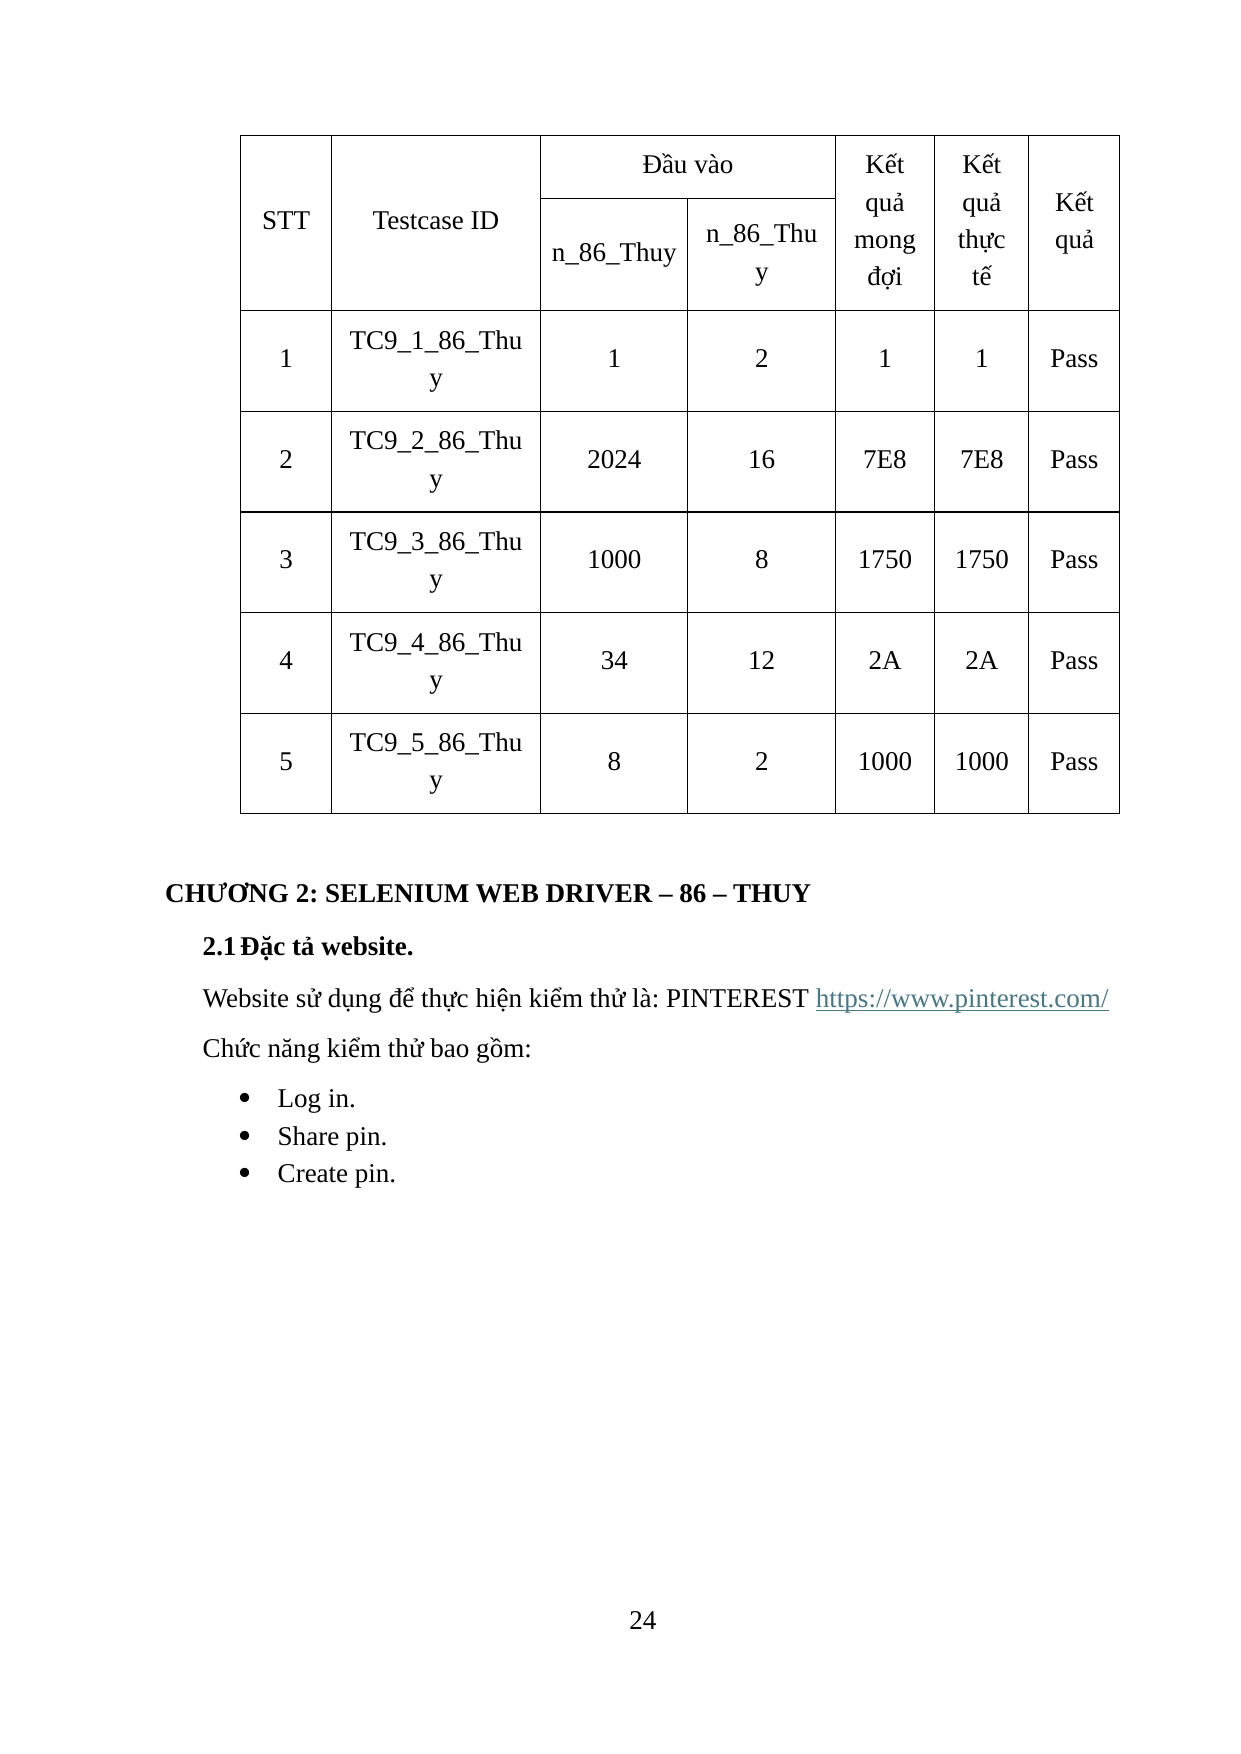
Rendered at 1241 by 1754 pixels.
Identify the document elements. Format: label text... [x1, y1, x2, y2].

table_cell Kết quả [1029, 136, 1119, 310]
table_cell Đầu vào [541, 136, 835, 198]
table_cell 5 [241, 714, 331, 813]
table_cell 7E8 [836, 412, 934, 511]
table_cell 16 [688, 412, 835, 511]
table_cell 1000 [836, 714, 934, 813]
table_cell 2 [241, 412, 331, 511]
table_cell 12 [688, 613, 835, 713]
table_cell TC9_2_86_Thuy [332, 412, 540, 511]
table_cell TC9_4_86_Thuy [332, 613, 540, 713]
table_cell 2024 [541, 412, 687, 511]
table_cell n_86_Thuy [688, 199, 835, 310]
table_cell 8 [688, 513, 835, 612]
list Share pin. [240, 1119, 1120, 1151]
table_cell 1000 [935, 714, 1028, 813]
table_cell 7E8 [935, 412, 1028, 511]
table_cell TC9_3_86_Thuy [332, 513, 540, 612]
table_cell 2A [935, 613, 1028, 713]
table_cell Testcase ID [332, 136, 540, 310]
table_cell Pass [1029, 412, 1119, 511]
table_cell 1 [935, 311, 1028, 411]
table_cell 8 [541, 714, 687, 813]
text Website sử dụng để thực hiện kiểm thử là: PINTEREST https://www.pinterest.com/ [165, 982, 1120, 1014]
list Log in. [240, 1082, 1120, 1113]
table_cell Kết quả thực tế [935, 136, 1028, 310]
table_cell 1750 [935, 513, 1028, 612]
list Create pin. [240, 1157, 1120, 1188]
text Chức năng kiểm thử bao gồm: [165, 1032, 1120, 1063]
table_cell Pass [1029, 714, 1119, 813]
table_cell Pass [1029, 311, 1119, 411]
table_cell TC9_1_86_Thuy [332, 311, 540, 411]
table_cell 1 [241, 311, 331, 411]
table_cell 1000 [541, 513, 687, 612]
table_cell n_86_Thuy [541, 199, 687, 310]
table_cell 3 [241, 513, 331, 612]
subtitle Đặc tả website. [202, 929, 1120, 961]
table_cell 1 [836, 311, 934, 411]
table_cell 34 [541, 613, 687, 713]
table_cell TC9_5_86_Thuy [332, 714, 540, 813]
table_cell Pass [1029, 613, 1119, 713]
table_cell 1750 [836, 513, 934, 612]
table_cell 1 [541, 311, 687, 411]
subtitle Chương 2: SELENIUM WEB DRIVER – 86 – THUY [165, 877, 1120, 908]
table_cell 2 [688, 311, 835, 411]
table_cell 4 [241, 613, 331, 713]
table_cell Pass [1029, 513, 1119, 612]
table_cell Kết quả mong đợi [836, 136, 934, 310]
table_cell 2 [688, 714, 835, 813]
table_cell 2A [836, 613, 934, 713]
table_cell STT [241, 136, 331, 310]
